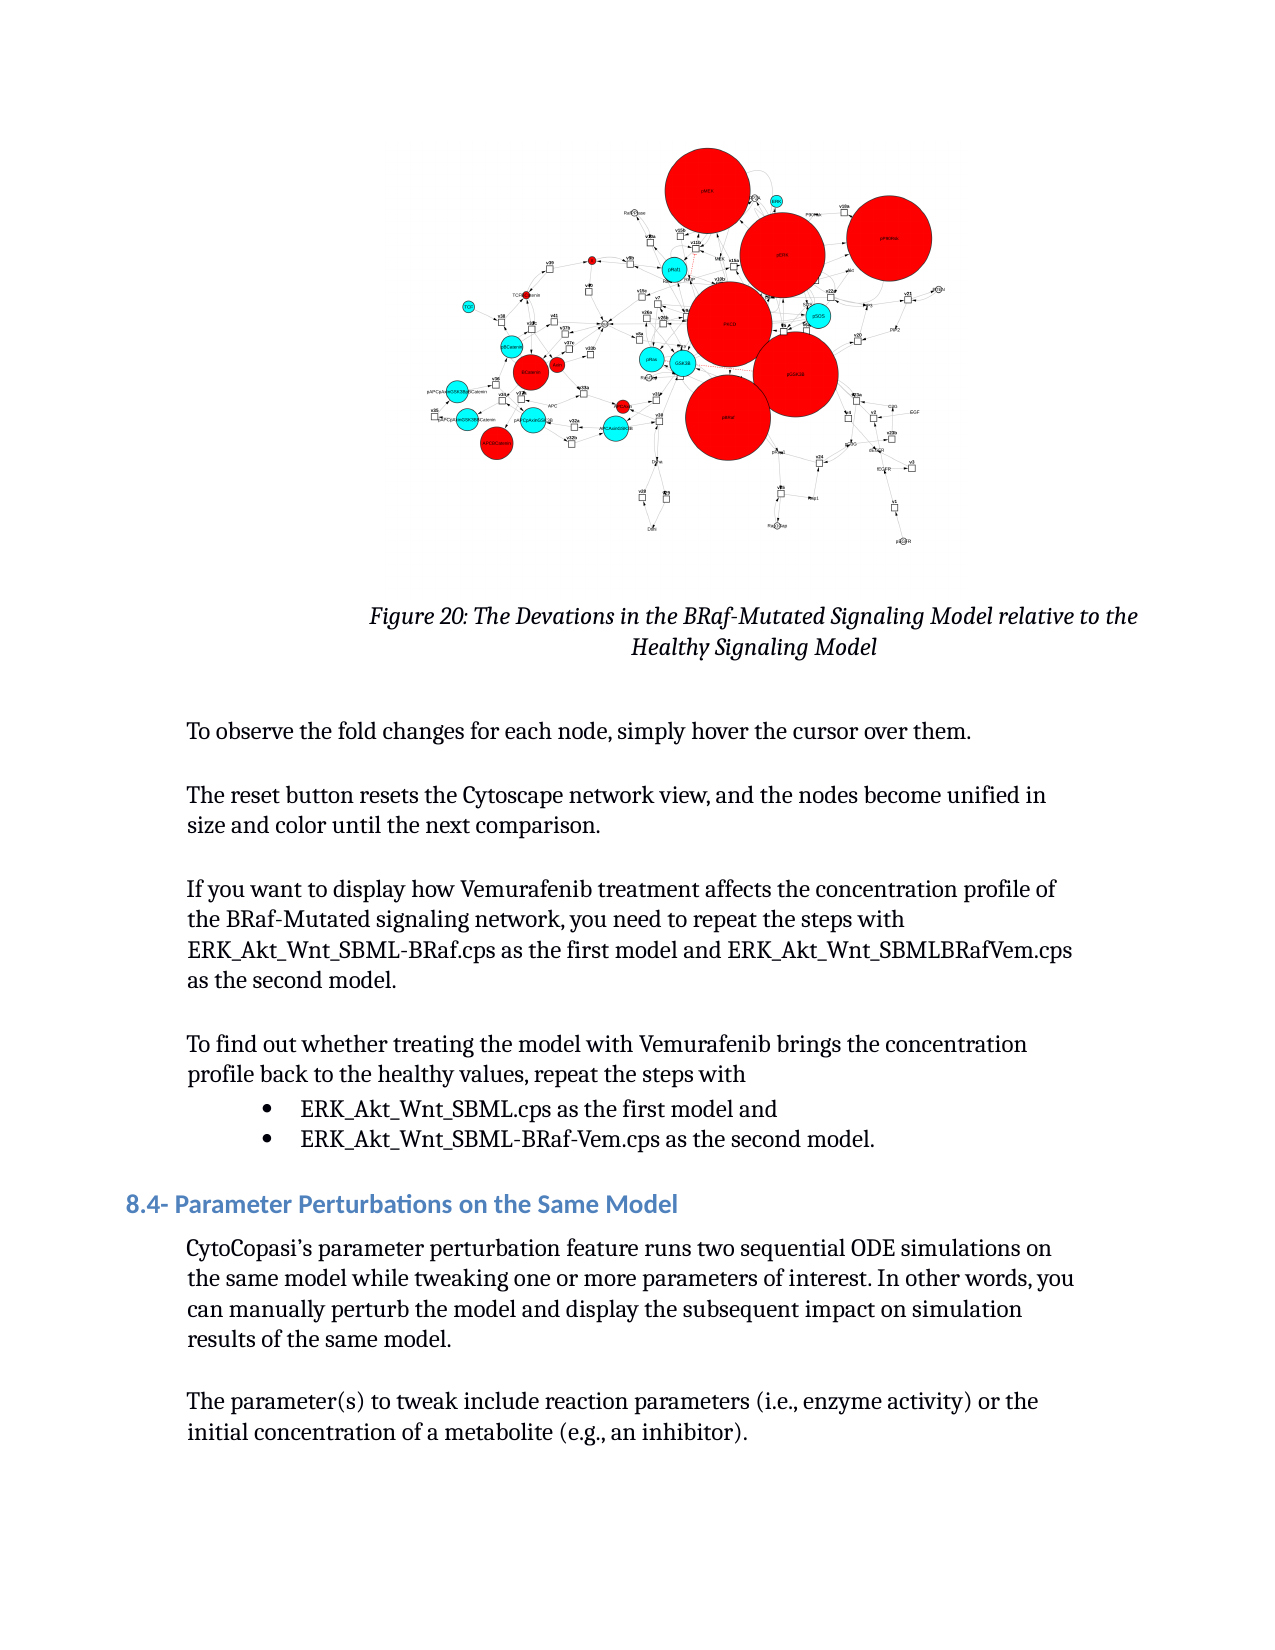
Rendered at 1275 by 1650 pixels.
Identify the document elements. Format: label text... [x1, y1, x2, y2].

subtitle 8.4- Parameter Perturbations on the Same Model [126, 1188, 1164, 1221]
text CytoCopasi’s parameter perturbation feature runs two sequential ODE simulations on the same model while tweaking one or more parameters of interest. In other words, you can manually perturb the model and display the subsequent impact on simulation results of the same model. [186, 1234, 1088, 1354]
text To observe the fold changes for each node, simply hover the cursor over them. [186, 717, 1088, 746]
list ERK_Akt_Wnt_SBML.cps as the first model and [263, 1095, 1088, 1124]
text To find out whether treating the model with Vemurafenib brings the concentration profile back to the healthy values, repeat the steps with [186, 1029, 1088, 1089]
text If you want to display how Vemurafenib treatment affects the concentration profile of the BRaf-Mutated signaling network, you need to repeat the steps with ERK_Akt_Wnt_SBML-BRaf.cps as the first model and ERK_Akt_Wnt_SBMLBRafVem.cps as the second model. [186, 875, 1088, 995]
picture [384, 140, 967, 600]
text The parameter(s) to tweak include reaction parameters (i.e., enzyme activity) or the initial concentration of a metabolite (e.g., an inhibitor). [186, 1387, 1088, 1446]
text The reset button resets the Cytoscape network view, and the nodes become unified in size and color until the next comparison. [186, 781, 1088, 840]
text Figure 20: The Devations in the BRaf-Mutated Signaling Model relative to the Healthy Signaling Model [346, 602, 1164, 662]
list ERK_Akt_Wnt_SBML-BRaf-Vem.cps as the second model. [263, 1125, 1088, 1154]
